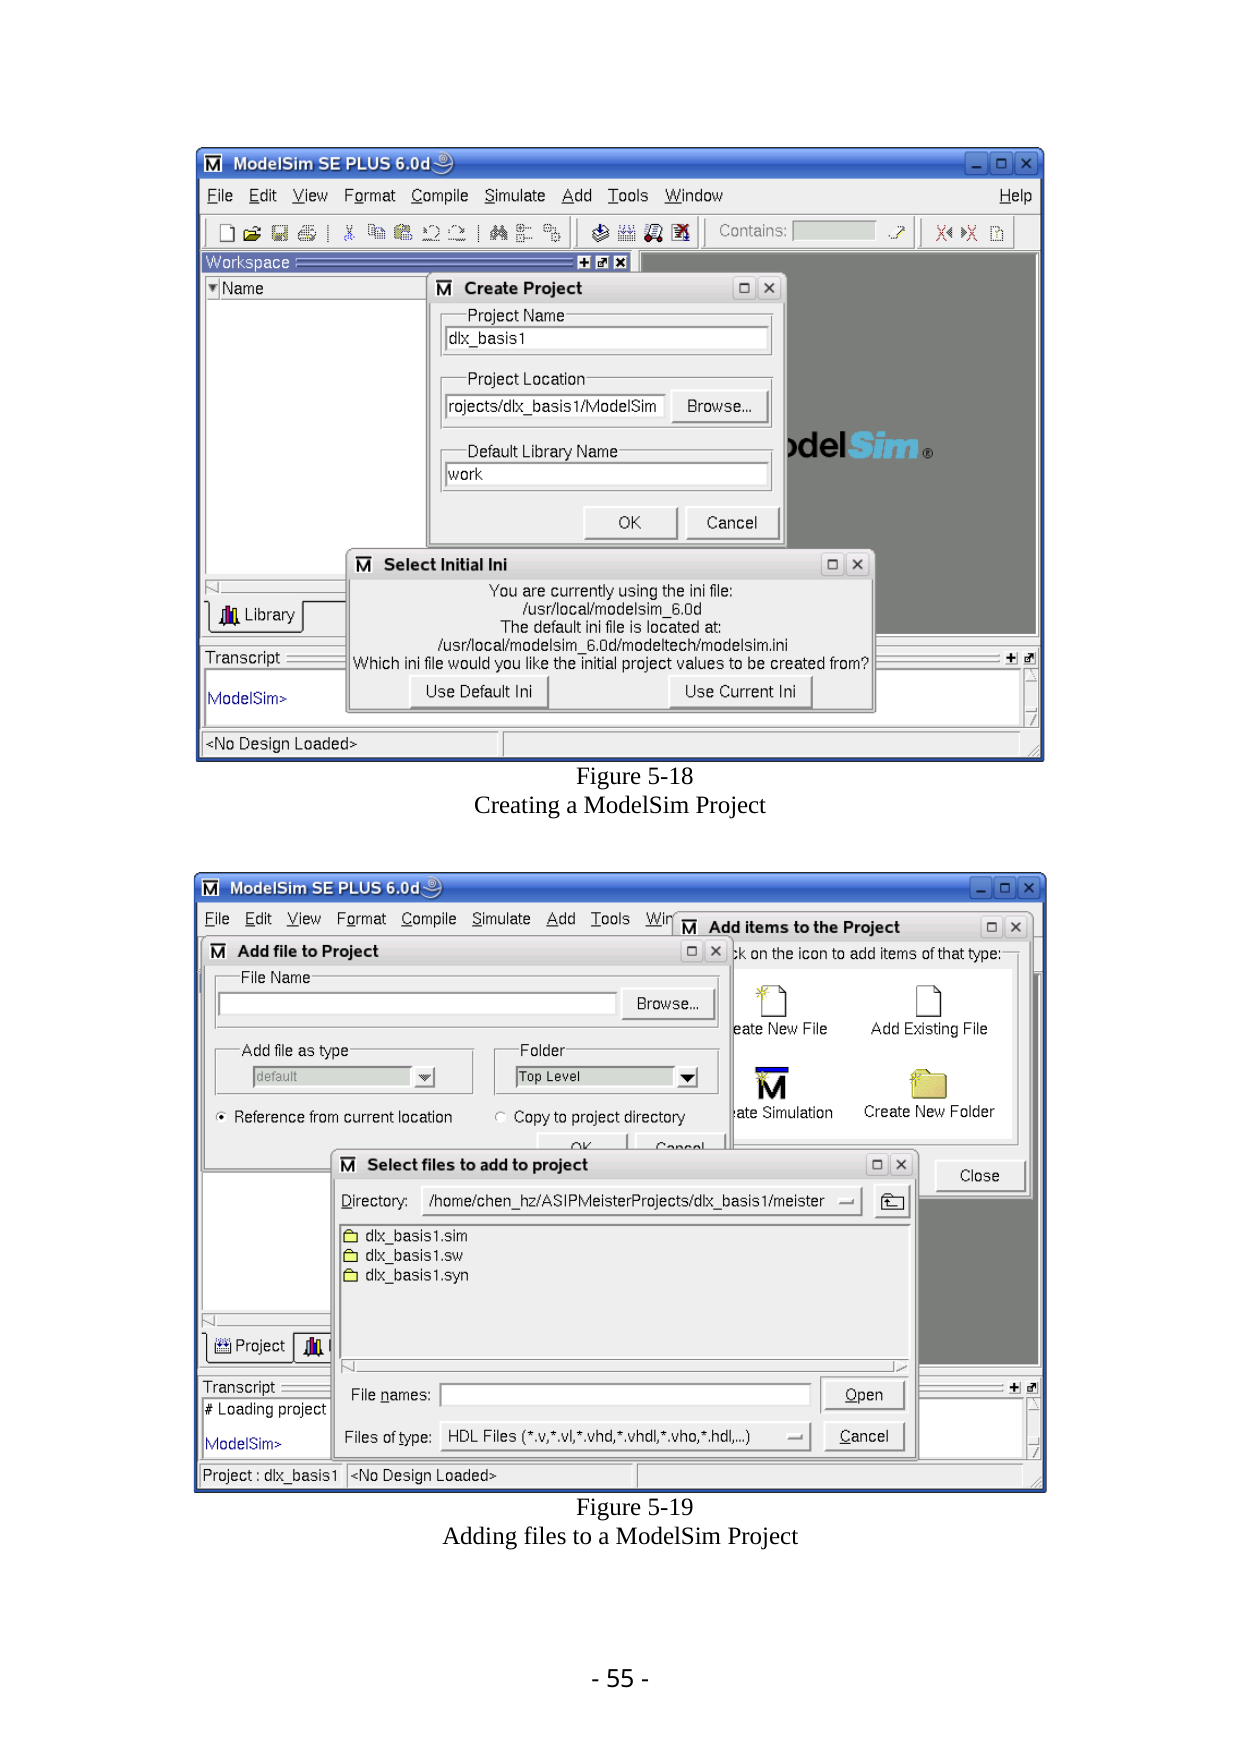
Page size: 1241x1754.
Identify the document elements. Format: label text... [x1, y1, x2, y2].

picture [193, 872, 1047, 1493]
picture [195, 147, 1045, 762]
